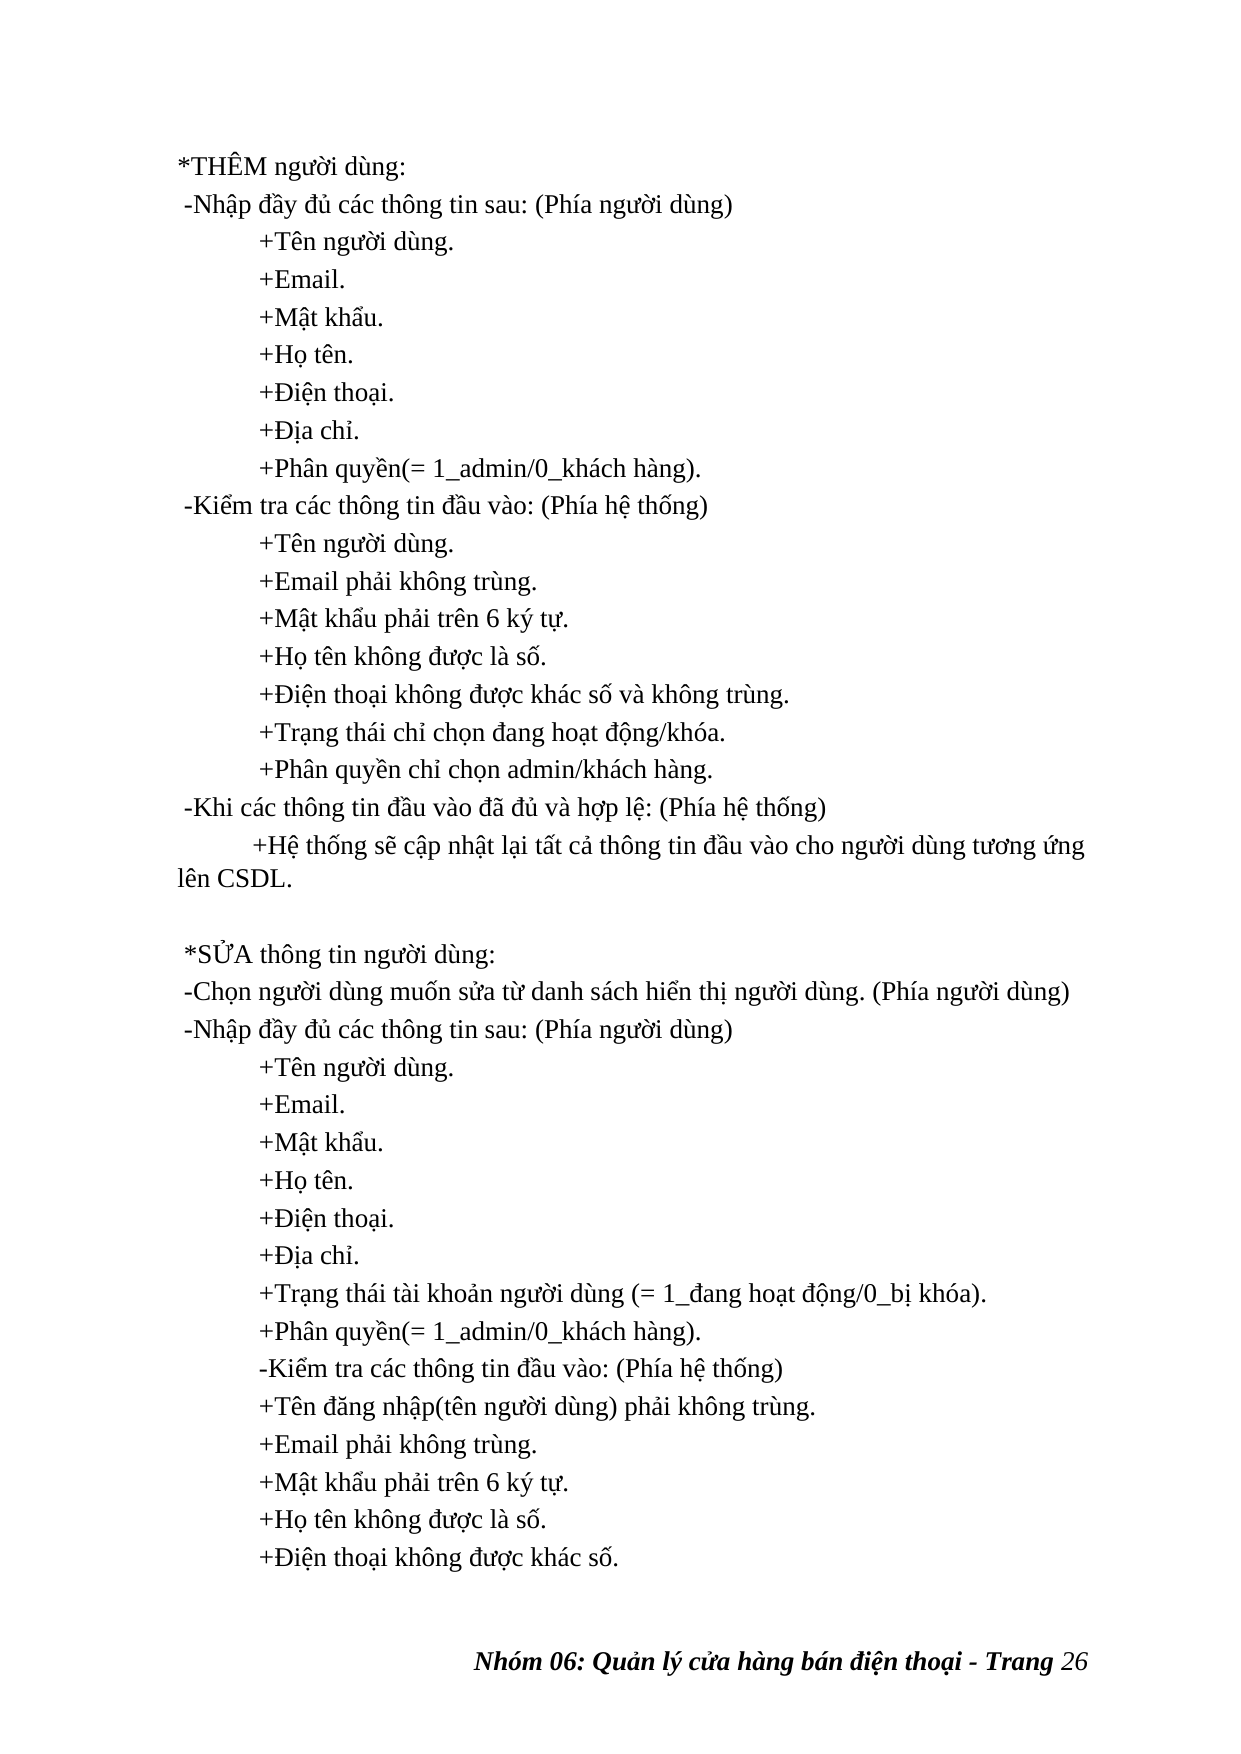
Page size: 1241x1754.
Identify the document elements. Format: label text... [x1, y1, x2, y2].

text +Tên đăng nhập(tên người dùng) phải không trùng. [252, 1390, 1090, 1421]
text +Điện thoại. [252, 1202, 1090, 1233]
text +Trạng thái tài khoản người dùng (= 1_đang hoạt động/0_bị khóa). [252, 1277, 1090, 1308]
text -Kiểm tra các thông tin đầu vào: (Phía hệ thống) [252, 1352, 1090, 1384]
text +Mật khẩu. [252, 301, 1090, 332]
text +Tên người dùng. [252, 527, 1090, 558]
text +Phân quyền chỉ chọn admin/khách hàng. [252, 753, 1090, 784]
text *SỬA thông tin người dùng: [177, 938, 1090, 969]
text +Địa chỉ. [252, 1239, 1090, 1271]
text -Nhập đầy đủ các thông tin sau: (Phía người dùng) [177, 1013, 1090, 1044]
text +Email. [252, 1088, 1090, 1120]
text +Email phải không trùng. [252, 565, 1090, 596]
text +Địa chỉ. [252, 414, 1090, 445]
text -Kiểm tra các thông tin đầu vào: (Phía hệ thống) [177, 489, 1090, 521]
text -Nhập đầy đủ các thông tin sau: (Phía người dùng) [177, 188, 1090, 219]
text +Điện thoại. [252, 376, 1090, 407]
text +Họ tên. [252, 338, 1090, 370]
text +Họ tên. [252, 1164, 1090, 1195]
text +Điện thoại không được khác số và không trùng. [252, 678, 1090, 709]
text +Phân quyền(= 1_admin/0_khách hàng). [252, 1315, 1090, 1346]
text +Email. [252, 263, 1090, 294]
text +Email phải không trùng. [252, 1428, 1090, 1459]
text +Hệ thống sẽ cập nhật lại tất cả thông tin đầu vào cho người dùng tương ứng lên CSDL. [177, 829, 1090, 893]
text +Trạng thái chỉ chọn đang hoạt động/khóa. [252, 716, 1090, 747]
text -Khi các thông tin đầu vào đã đủ và hợp lệ: (Phía hệ thống) [177, 791, 1090, 822]
text +Mật khẩu phải trên 6 ký tự. [252, 1466, 1090, 1497]
text +Mật khẩu. [252, 1126, 1090, 1157]
text +Mật khẩu phải trên 6 ký tự. [252, 602, 1090, 634]
text +Họ tên không được là số. [252, 640, 1090, 671]
text +Tên người dùng. [252, 1051, 1090, 1082]
text -Chọn người dùng muốn sửa từ danh sách hiển thị người dùng. (Phía người dùng) [177, 975, 1090, 1007]
text +Họ tên không được là số. [252, 1503, 1090, 1534]
text *THÊM người dùng: [177, 150, 1090, 181]
text +Tên người dùng. [252, 225, 1090, 257]
text +Điện thoại không được khác số. [252, 1541, 1090, 1572]
text +Phân quyền(= 1_admin/0_khách hàng). [252, 452, 1090, 483]
